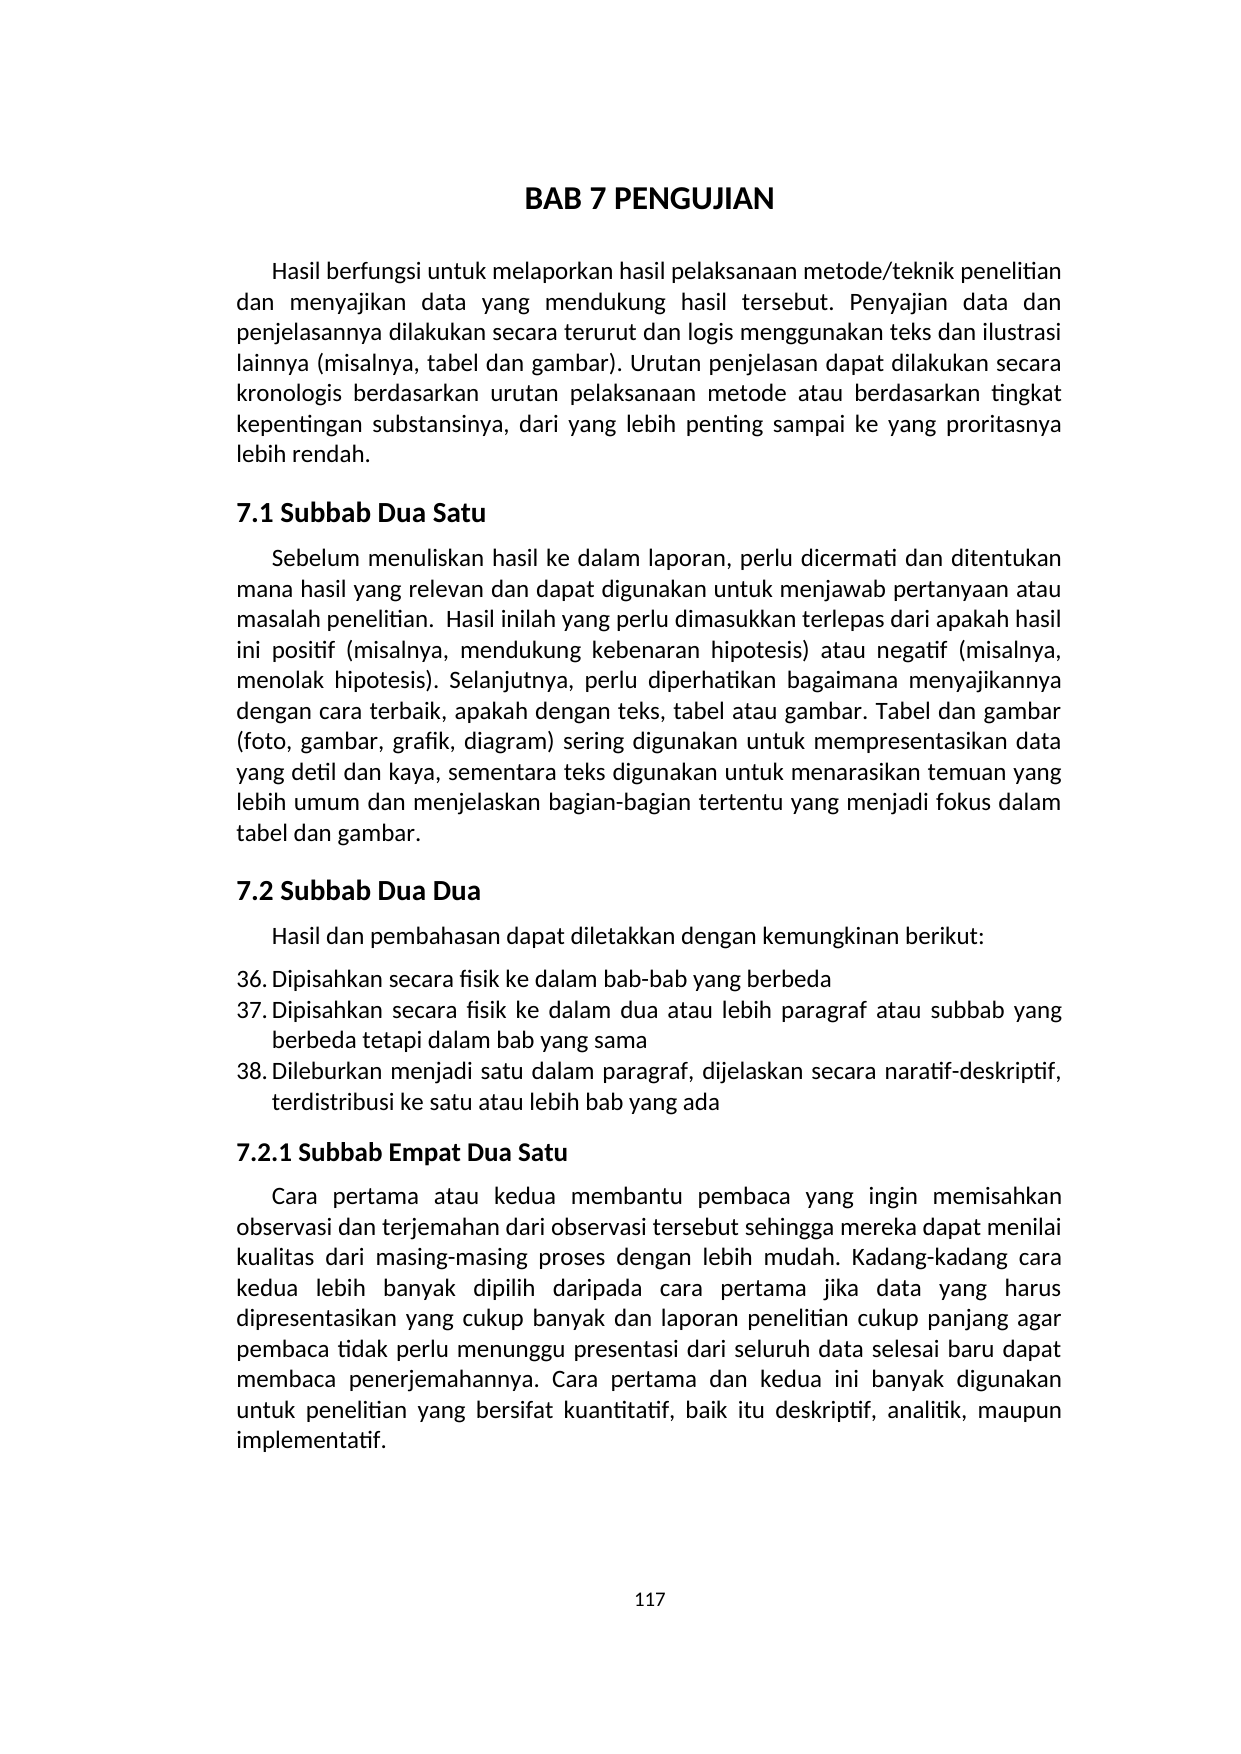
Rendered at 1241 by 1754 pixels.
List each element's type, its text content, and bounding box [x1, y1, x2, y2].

subtitle Subbab Empat Dua Satu [236, 1135, 1063, 1168]
text Sebelum menuliskan hasil ke dalam laporan, perlu dicermati dan ditentukan mana hasil yang relevan dan dapat digunakan untuk menjawab pertanyaan atau masalah penelitian. Hasil inilah yang perlu dimasukkan terlepas dari apakah hasil ini positif (misalnya, mendukung kebenaran hipotesis) atau negatif (misalnya, menolak hipotesis). Selanjutnya, perlu diperhatikan bagaimana menyajikannya dengan cara terbaik, apakah dengan teks, tabel atau gambar. Tabel dan gambar (foto, gambar, grafik, diagram) sering digunakan untuk mempresentasikan data yang detil dan kaya, sementara teks digunakan untuk menarasikan temuan yang lebih umum dan menjelaskan bagian-bagian tertentu yang menjadi fokus dalam tabel dan gambar. [236, 542, 1063, 847]
text Hasil dan pembahasan dapat diletakkan dengan kemungkinan berikut: [236, 921, 1063, 951]
text Cara pertama atau kedua membantu pembaca yang ingin memisahkan observasi dan terjemahan dari observasi tersebut sehingga mereka dapat menilai kualitas dari masing-masing proses dengan lebih mudah. Kadang-kadang cara kedua lebih banyak dipilih daripada cara pertama jika data yang harus dipresentasikan yang cukup banyak dan laporan penelitian cukup panjang agar pembaca tidak perlu menunggu presentasi dari seluruh data selesai baru dapat membaca penerjemahannya. Cara pertama dan kedua ini banyak digunakan untuk penelitian yang bersifat kuantitatif, baik itu deskriptif, analitik, maupun implementatif. [236, 1180, 1063, 1455]
list Dileburkan menjadi satu dalam paragraf, dijelaskan secara naratif-deskriptif, terdistribusi ke satu atau lebih bab yang ada [236, 1055, 1063, 1116]
subtitle Subbab Dua Dua [236, 872, 1063, 908]
subtitle Subbab Dua Satu [236, 494, 1063, 530]
list Dipisahkan secara fisik ke dalam bab-bab yang berbeda [236, 963, 1063, 994]
list Dipisahkan secara fisik ke dalam dua atau lebih paragraf atau subbab yang berbeda tetapi dalam bab yang sama [236, 994, 1063, 1055]
subtitle Pengujian [236, 177, 1063, 218]
text Hasil berfungsi untuk melaporkan hasil pelaksanaan metode/teknik penelitian dan menyajikan data yang mendukung hasil tersebut. Penyajian data dan penjelasannya dilakukan secara terurut dan logis menggunakan teks dan ilustrasi lainnya (misalnya, tabel dan gambar). Urutan penjelasan dapat dilakukan secara kronologis berdasarkan urutan pelaksanaan metode atau berdasarkan tingkat kepentingan substansinya, dari yang lebih penting sampai ke yang proritasnya lebih rendah. [236, 255, 1063, 469]
